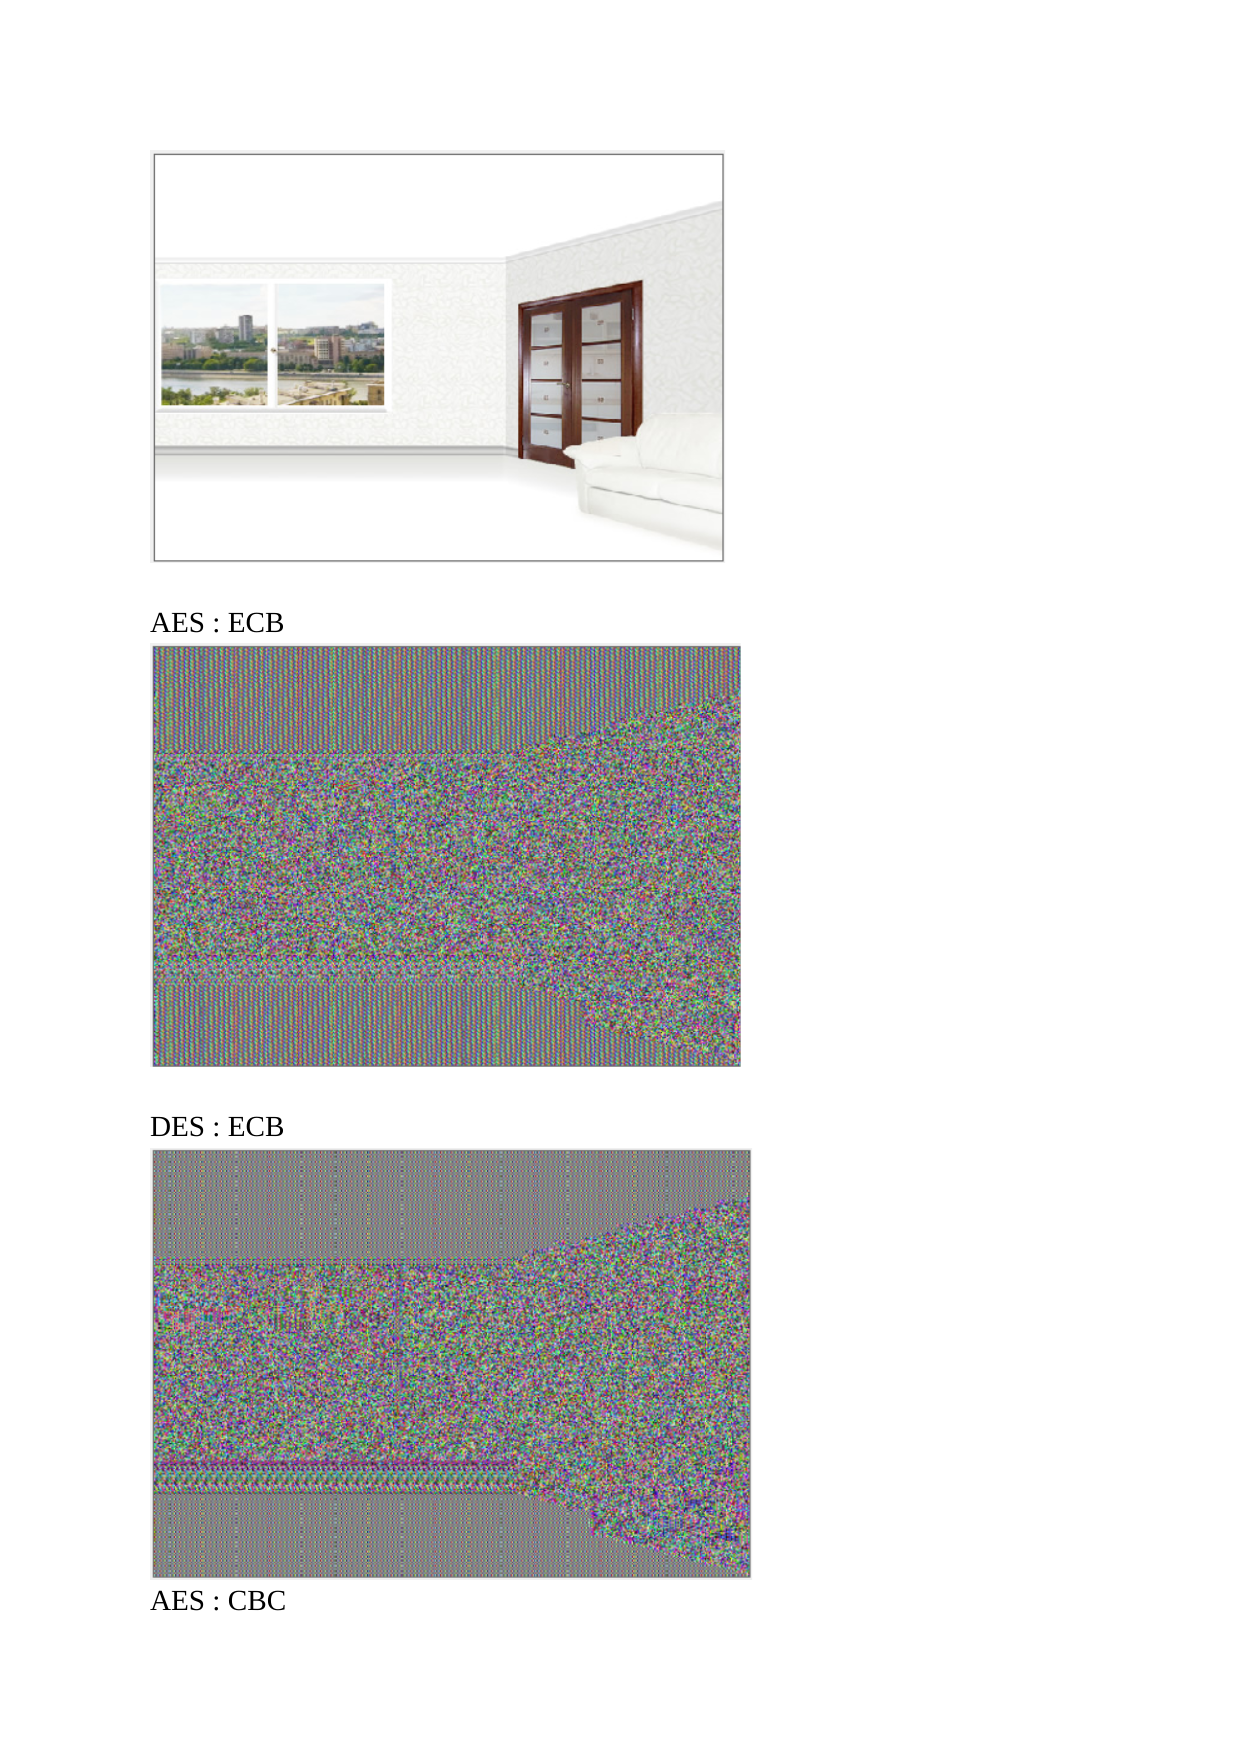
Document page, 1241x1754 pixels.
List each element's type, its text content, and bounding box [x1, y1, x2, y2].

text DES : ECB [150, 1109, 1090, 1143]
picture [150, 643, 741, 1067]
text AES : ECB [150, 605, 1090, 638]
text AES : CBC [150, 1583, 1090, 1617]
picture [150, 1148, 753, 1580]
picture [150, 150, 725, 563]
